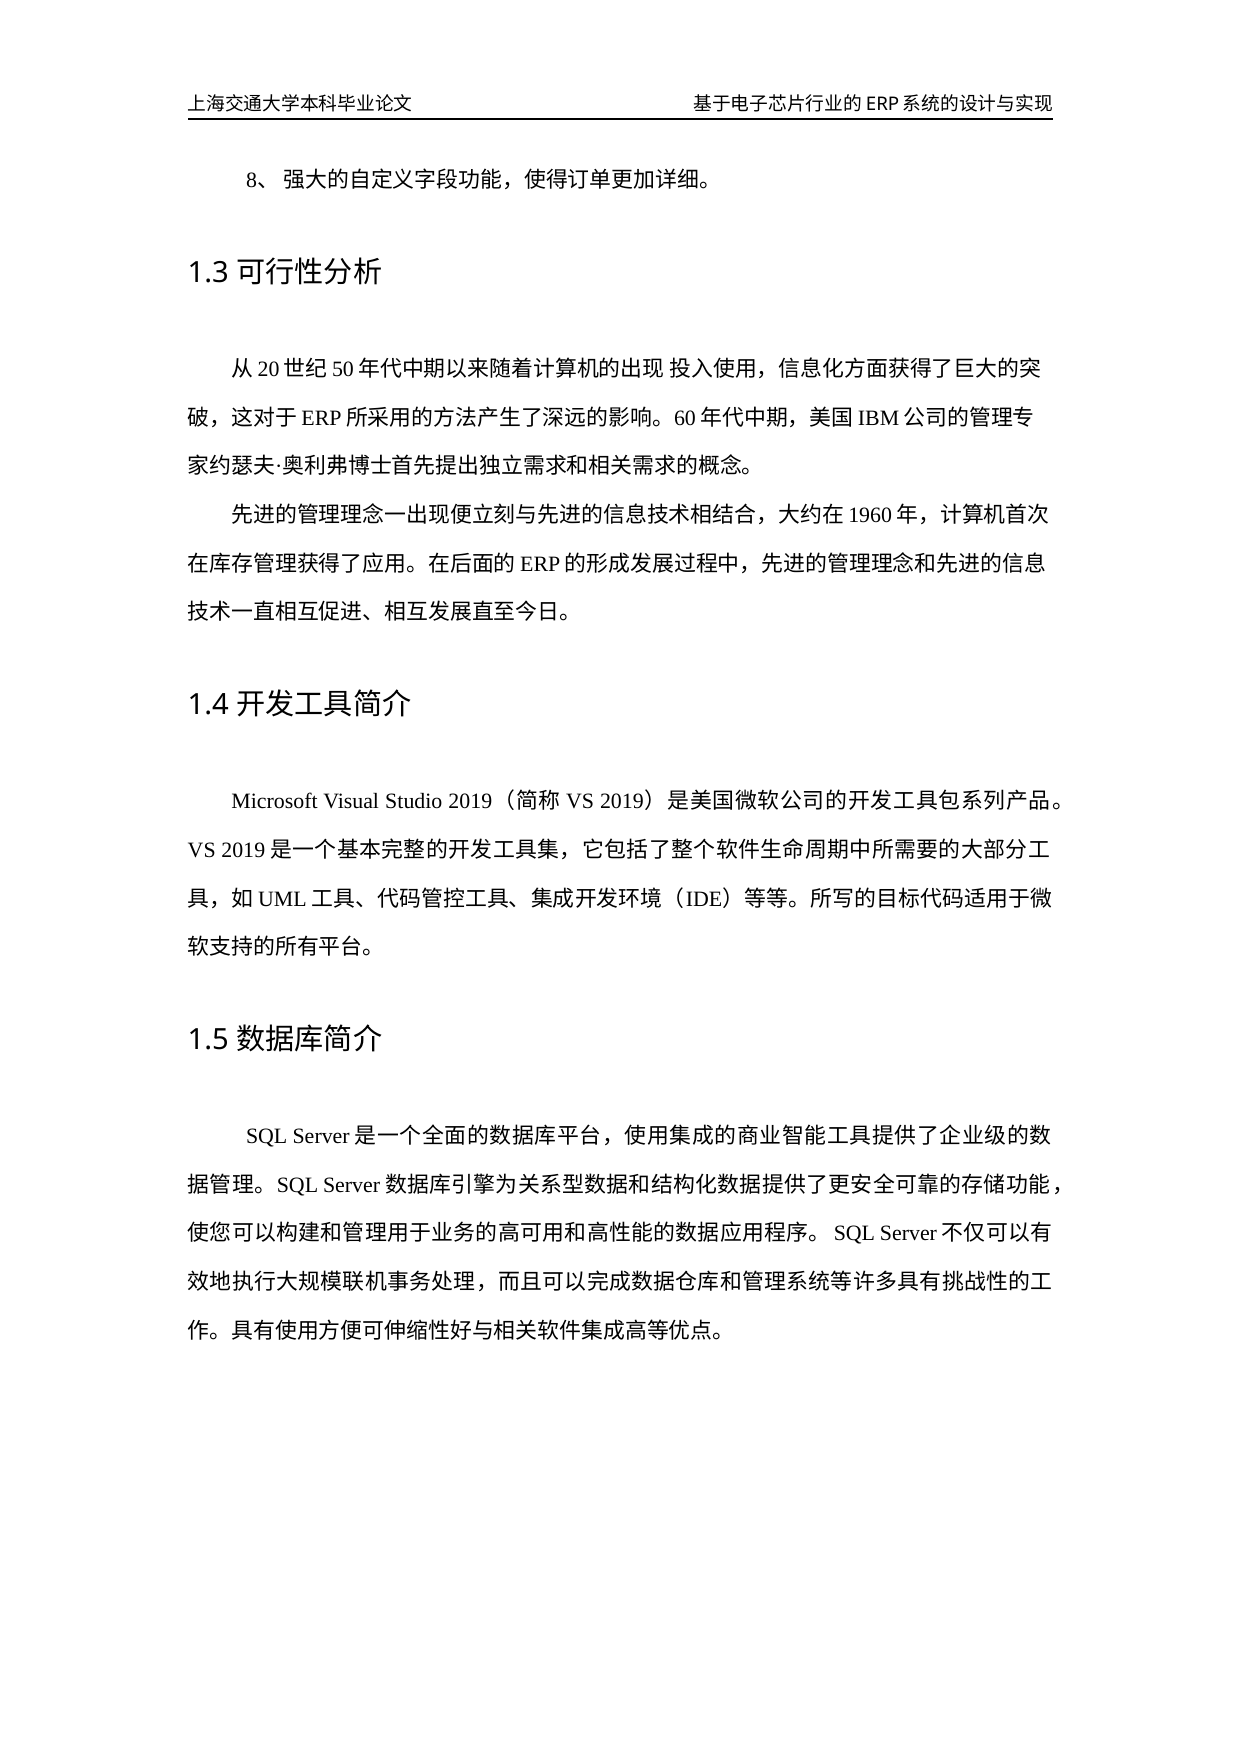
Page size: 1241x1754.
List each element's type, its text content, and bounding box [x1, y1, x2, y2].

text 先进的管理理念一出现便立刻与先进的信息技术相结合，大约在1960年，计算机首次在库存管理获得了应用。在后面的ERP的形成发展过程中，先进的管理理念和先进的信息技术一直相互促进、相互发展直至今日。 [187, 496, 1053, 626]
subtitle 1.5 数据库简介 [187, 1004, 1053, 1069]
text SQL Server是一个全面的数据库平台，使用集成的商业智能工具提供了企业级的数据管理。SQL Server数据库引擎为关系型数据和结构化数据提供了更安全可靠的存储功能，使您可以构建和管理用于业务的高可用和高性能的数据应用程序。SQL Server不仅可以有效地执行大规模联机事务处理，而且可以完成数据仓库和管理系统等许多具有挑战性的工作。具有使用方便可伸缩性好与相关软件集成高等优点。 [187, 1117, 1053, 1345]
list 强大的自定义字段功能，使得订单更加详细。 [246, 162, 1053, 194]
text Microsoft Visual Studio 2019（简称VS 2019）是美国微软公司的开发工具包系列产品。VS 2019是一个基本完整的开发工具集，它包括了整个软件生命周期中所需要的大部分工具，如UML工具、代码管控工具、集成开发环境（IDE）等等。所写的目标代码适用于微软支持的所有平台。 [187, 783, 1053, 961]
subtitle 1.4 开发工具简介 [187, 669, 1053, 734]
subtitle 1.3 可行性分析 [187, 237, 1053, 302]
text 从20世纪50年代中期以来随着计算机的出现 投入使用，信息化方面获得了巨大的突破，这对于ERP所采用的方法产生了深远的影响。60年代中期，美国IBM公司的管理专家约瑟夫·奥利弗博士首先提出独立需求和相关需求的概念。 [187, 351, 1053, 481]
